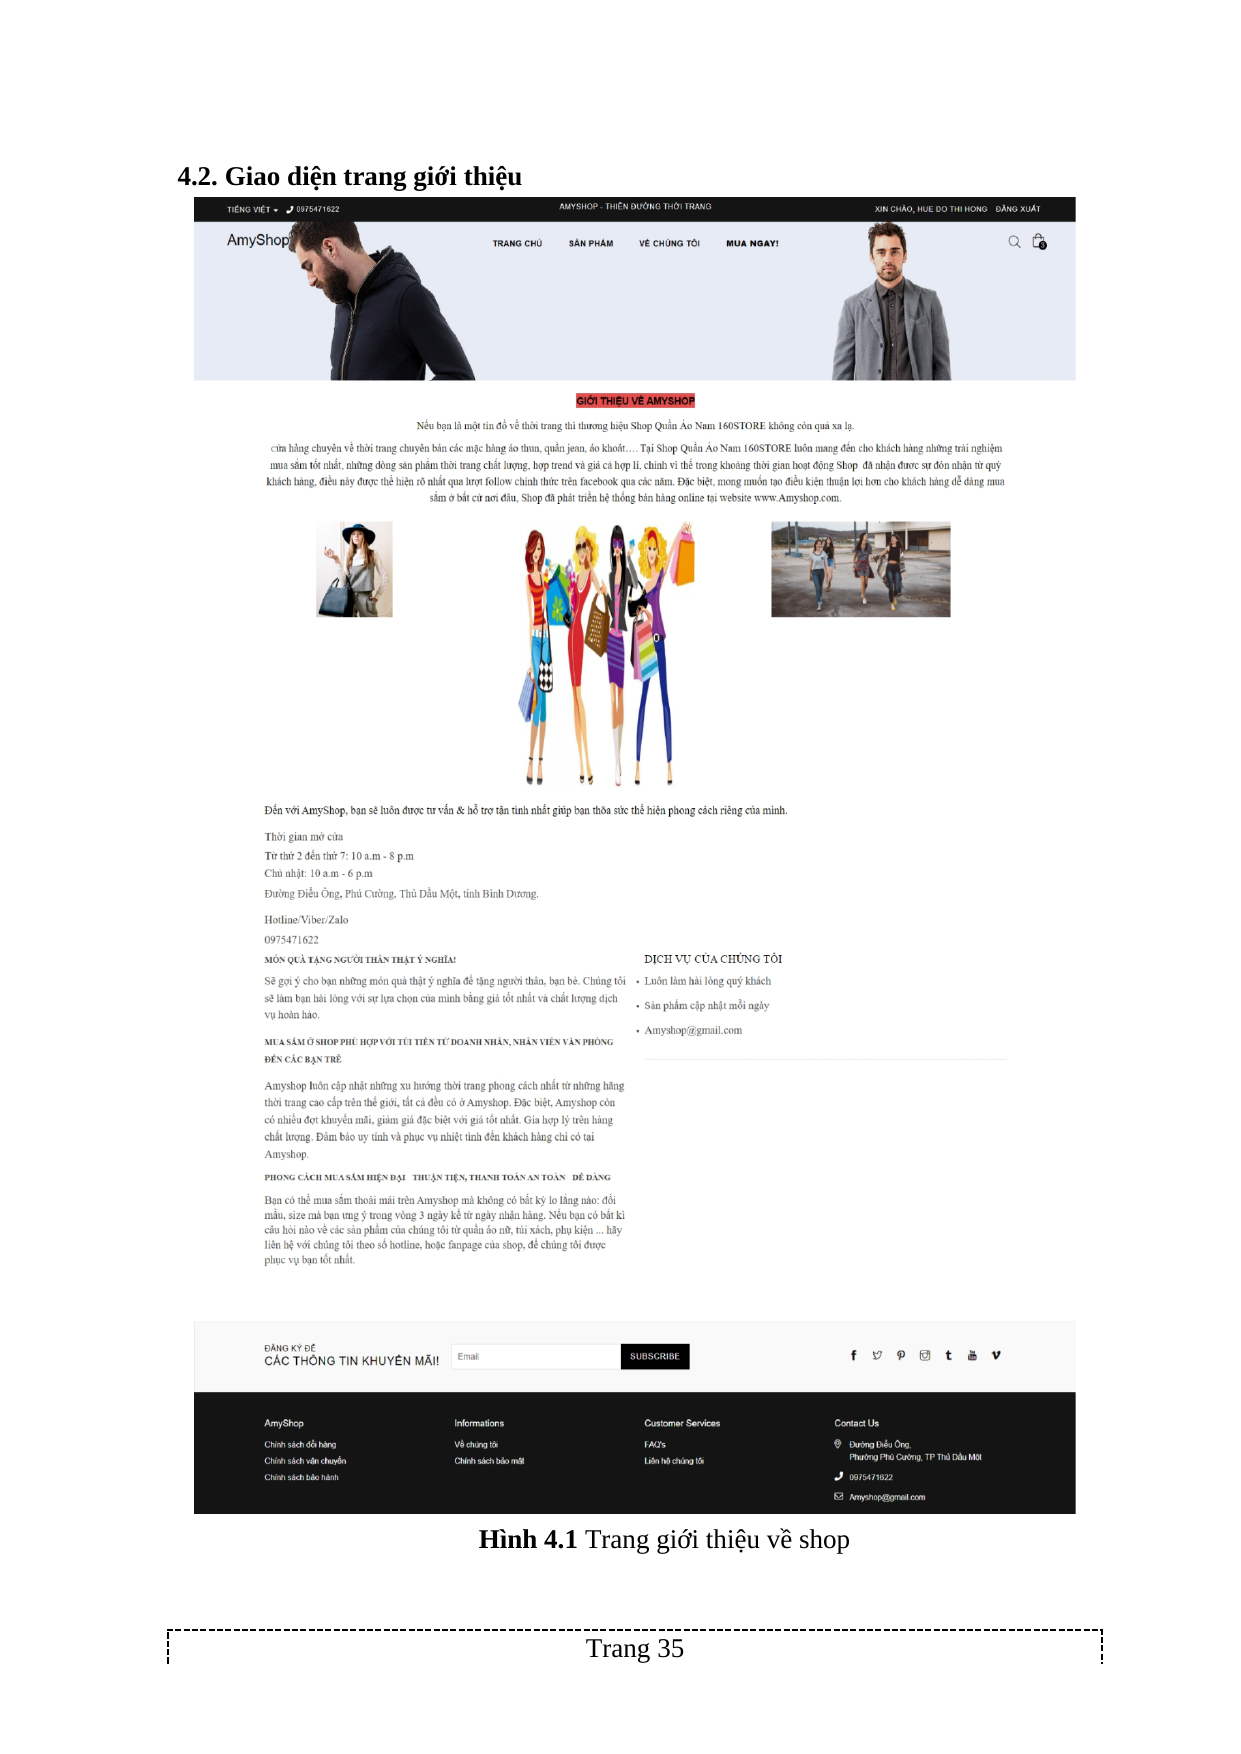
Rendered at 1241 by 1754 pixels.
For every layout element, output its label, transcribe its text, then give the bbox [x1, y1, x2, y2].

text Trang giới thiệu về shop [177, 1523, 1092, 1554]
text Giao diện trang giới thiệu [177, 160, 1092, 191]
picture [194, 197, 1076, 1514]
